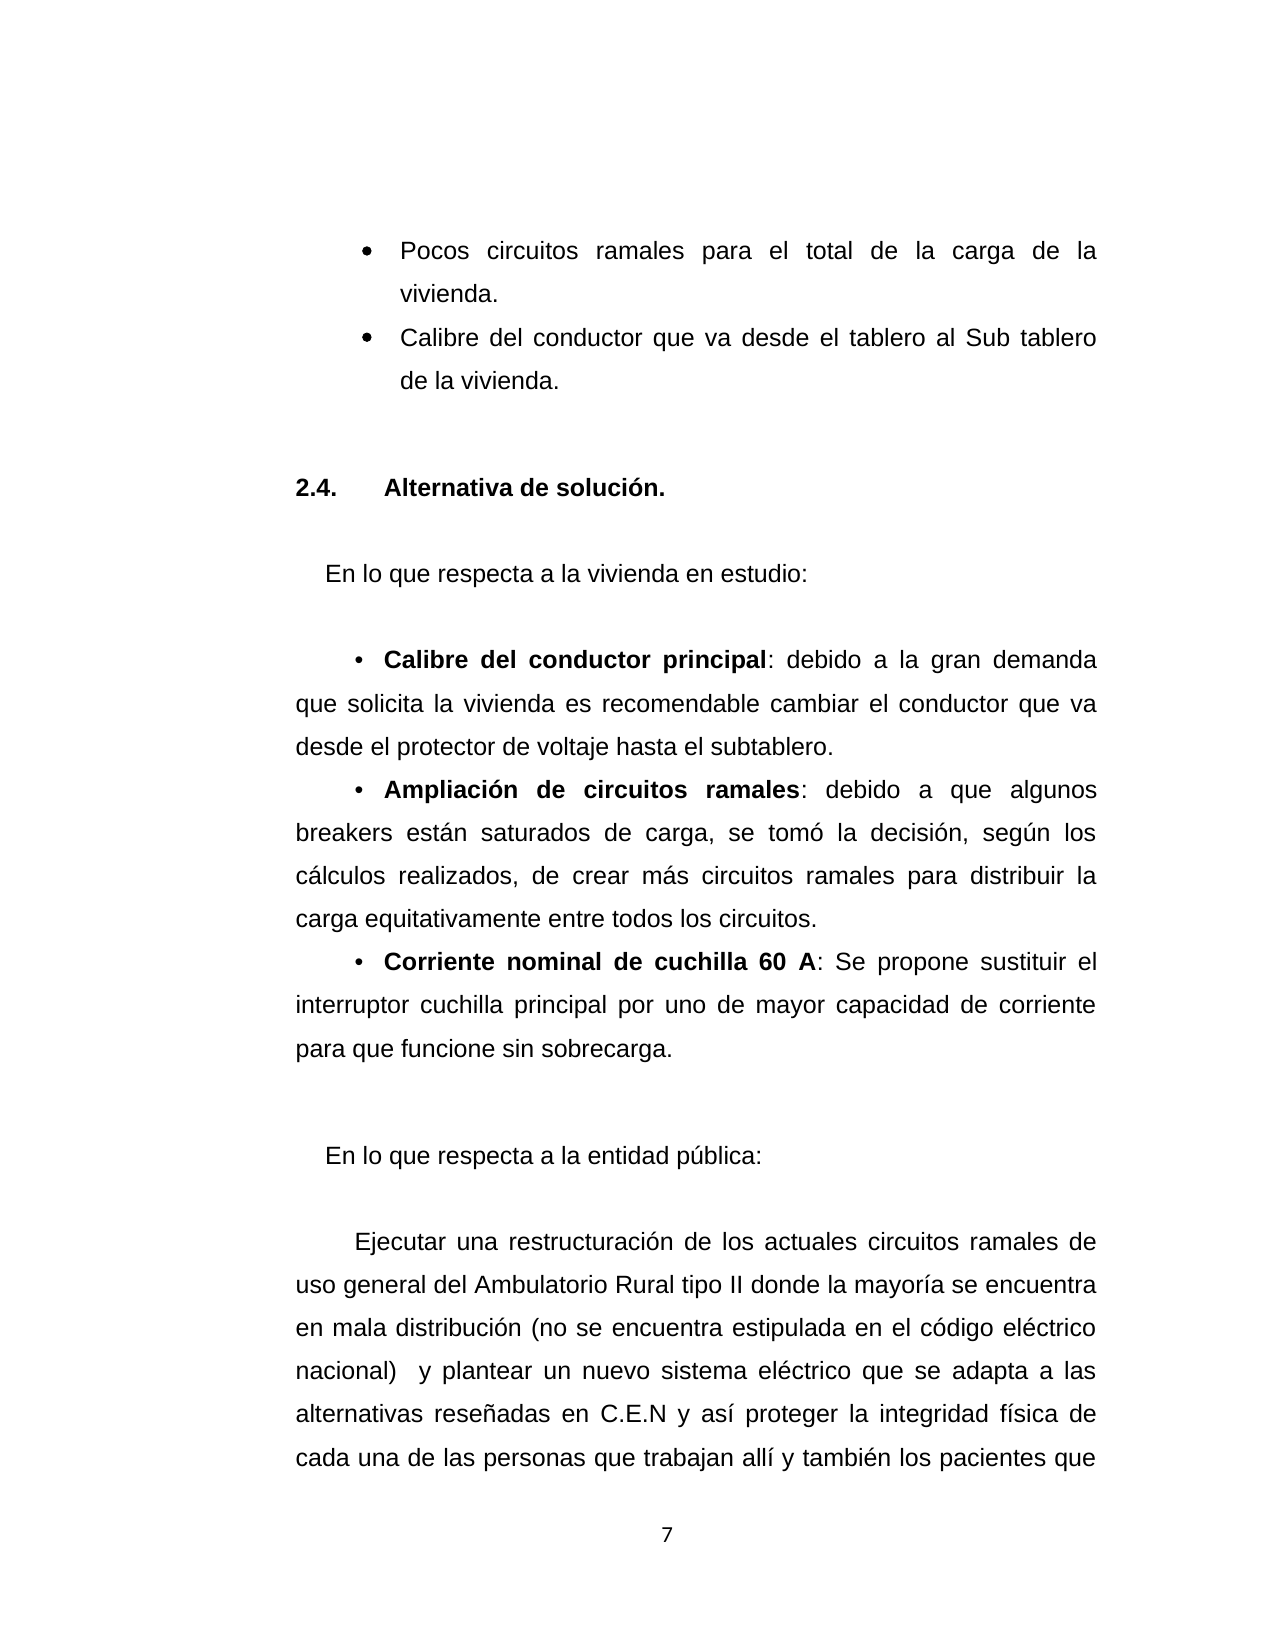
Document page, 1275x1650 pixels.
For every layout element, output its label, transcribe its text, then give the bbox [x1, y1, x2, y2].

list • Ampliación de circuitos ramales: debido a que algunos breakers están saturados de carga, se tomó la decisión, según los cálculos realizados, de crear más circuitos ramales para distribuir la carga equitativamente entre todos los circuitos. [295, 775, 1098, 933]
list En lo que respecta a la vivienda en estudio: [325, 559, 1098, 588]
list • Corriente nominal de cuchilla 60 A: Se propone sustituir el interruptor cuchilla principal por uno de mayor capacidad de corriente para que funcione sin sobrecarga. [295, 947, 1098, 1062]
list Calibre del conductor que va desde el tablero al Sub tablero de la vivienda. [362, 323, 1098, 394]
list • Calibre del conductor principal: debido a la gran demanda que solicita la vivienda es recomendable cambiar el conductor que va desde el protector de voltaje hasta el subtablero. [295, 645, 1098, 760]
list Pocos circuitos ramales para el total de la carga de la vivienda. [362, 236, 1098, 308]
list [295, 1227, 1098, 1471]
list Alternativa de solución. [295, 473, 1098, 502]
list En lo que respecta a la entidad pública: [325, 1141, 1098, 1169]
